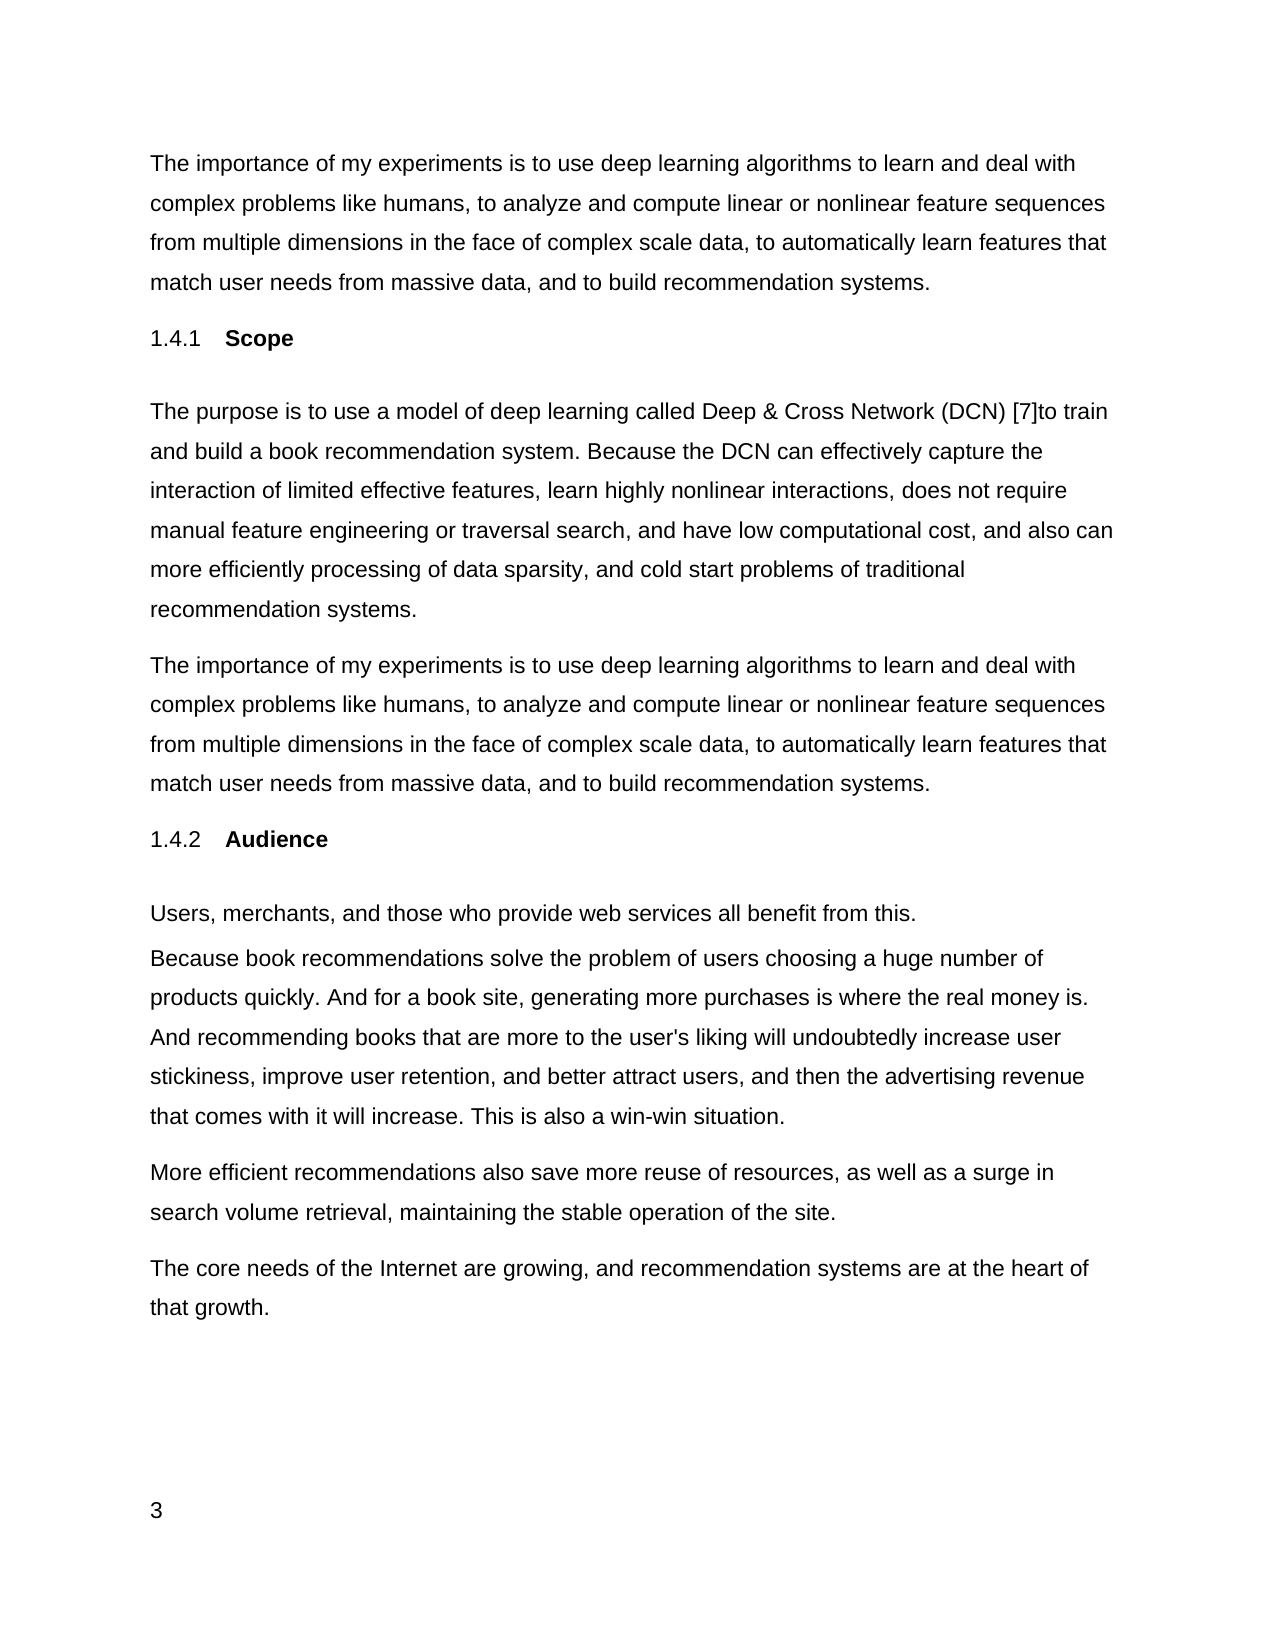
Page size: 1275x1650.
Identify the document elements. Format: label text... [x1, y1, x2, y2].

text The core needs of the Internet are growing, and recommendation systems are at the heart of that growth. [150, 1254, 1125, 1320]
text Because book recommendations solve the problem of users choosing a huge number of products quickly. And for a book site, generating more purchases is where the real money is. And recommending books that are more to the user's liking will undoubtedly increase user stickiness, improve user retention, and better attract users, and then the advertising revenue that comes with it will increase. This is also a win-win situation. [150, 945, 1125, 1129]
subtitle Audience [150, 826, 1125, 853]
text Users, merchants, and those who provide web services all benefit from this. [150, 900, 1125, 926]
text The importance of my experiments is to use deep learning algorithms to learn and deal with complex problems like humans, to analyze and compute linear or nonlinear feature sequences from multiple dimensions in the face of complex scale data, to automatically learn features that match user needs from massive data, and to build recommendation systems. [150, 652, 1125, 796]
text More efficient recommendations also save more reuse of resources, as well as a surge in search volume retrieval, maintaining the stable operation of the site. [150, 1159, 1125, 1225]
text The importance of my experiments is to use deep learning algorithms to learn and deal with complex problems like humans, to analyze and compute linear or nonlinear feature sequences from multiple dimensions in the face of complex scale data, to automatically learn features that match user needs from massive data, and to build recommendation systems. [150, 150, 1125, 295]
subtitle Scope [150, 324, 1125, 351]
